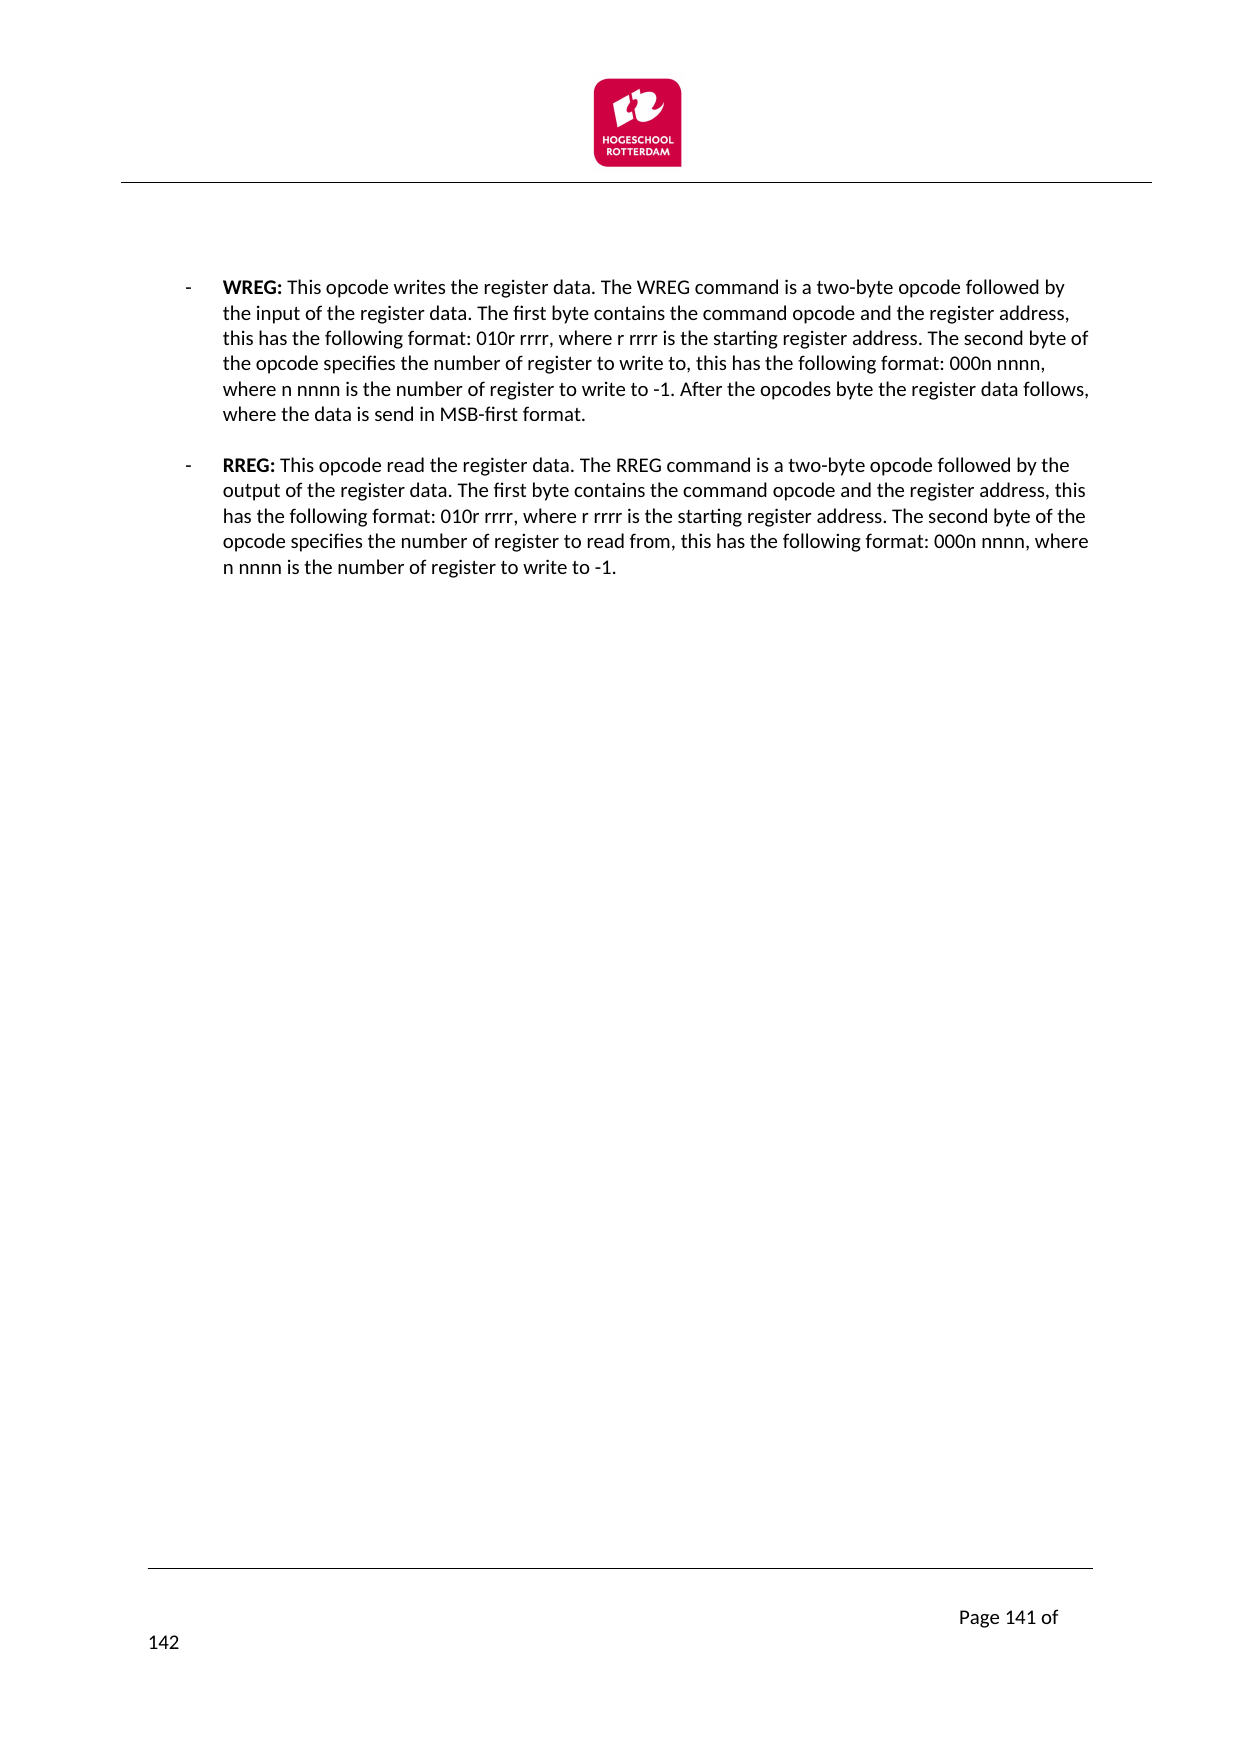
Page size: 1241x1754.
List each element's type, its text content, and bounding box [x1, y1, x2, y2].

list RREG: This opcode read the register data. The RREG command is a two-byte opcode followed by the output of the register data. The first byte contains the command opcode and the register address, this has the following format: 010r rrrr, where r rrrr is the starting register address. The second byte of the opcode specifies the number of register to read from, this has the following format: 000n nnnn, where n nnnn is the number of register to write to -1. [185, 452, 1093, 579]
picture [590, 73, 685, 173]
list WREG: This opcode writes the register data. The WREG command is a two-byte opcode followed by the input of the register data. The first byte contains the command opcode and the register address, this has the following format: 010r rrrr, where r rrrr is the starting register address. The second byte of the opcode specifies the number of register to write to, this has the following format: 000n nnnn, where n nnnn is the number of register to write to -1. After the opcodes byte the register data follows, where the data is send in MSB-first format. [185, 274, 1093, 427]
